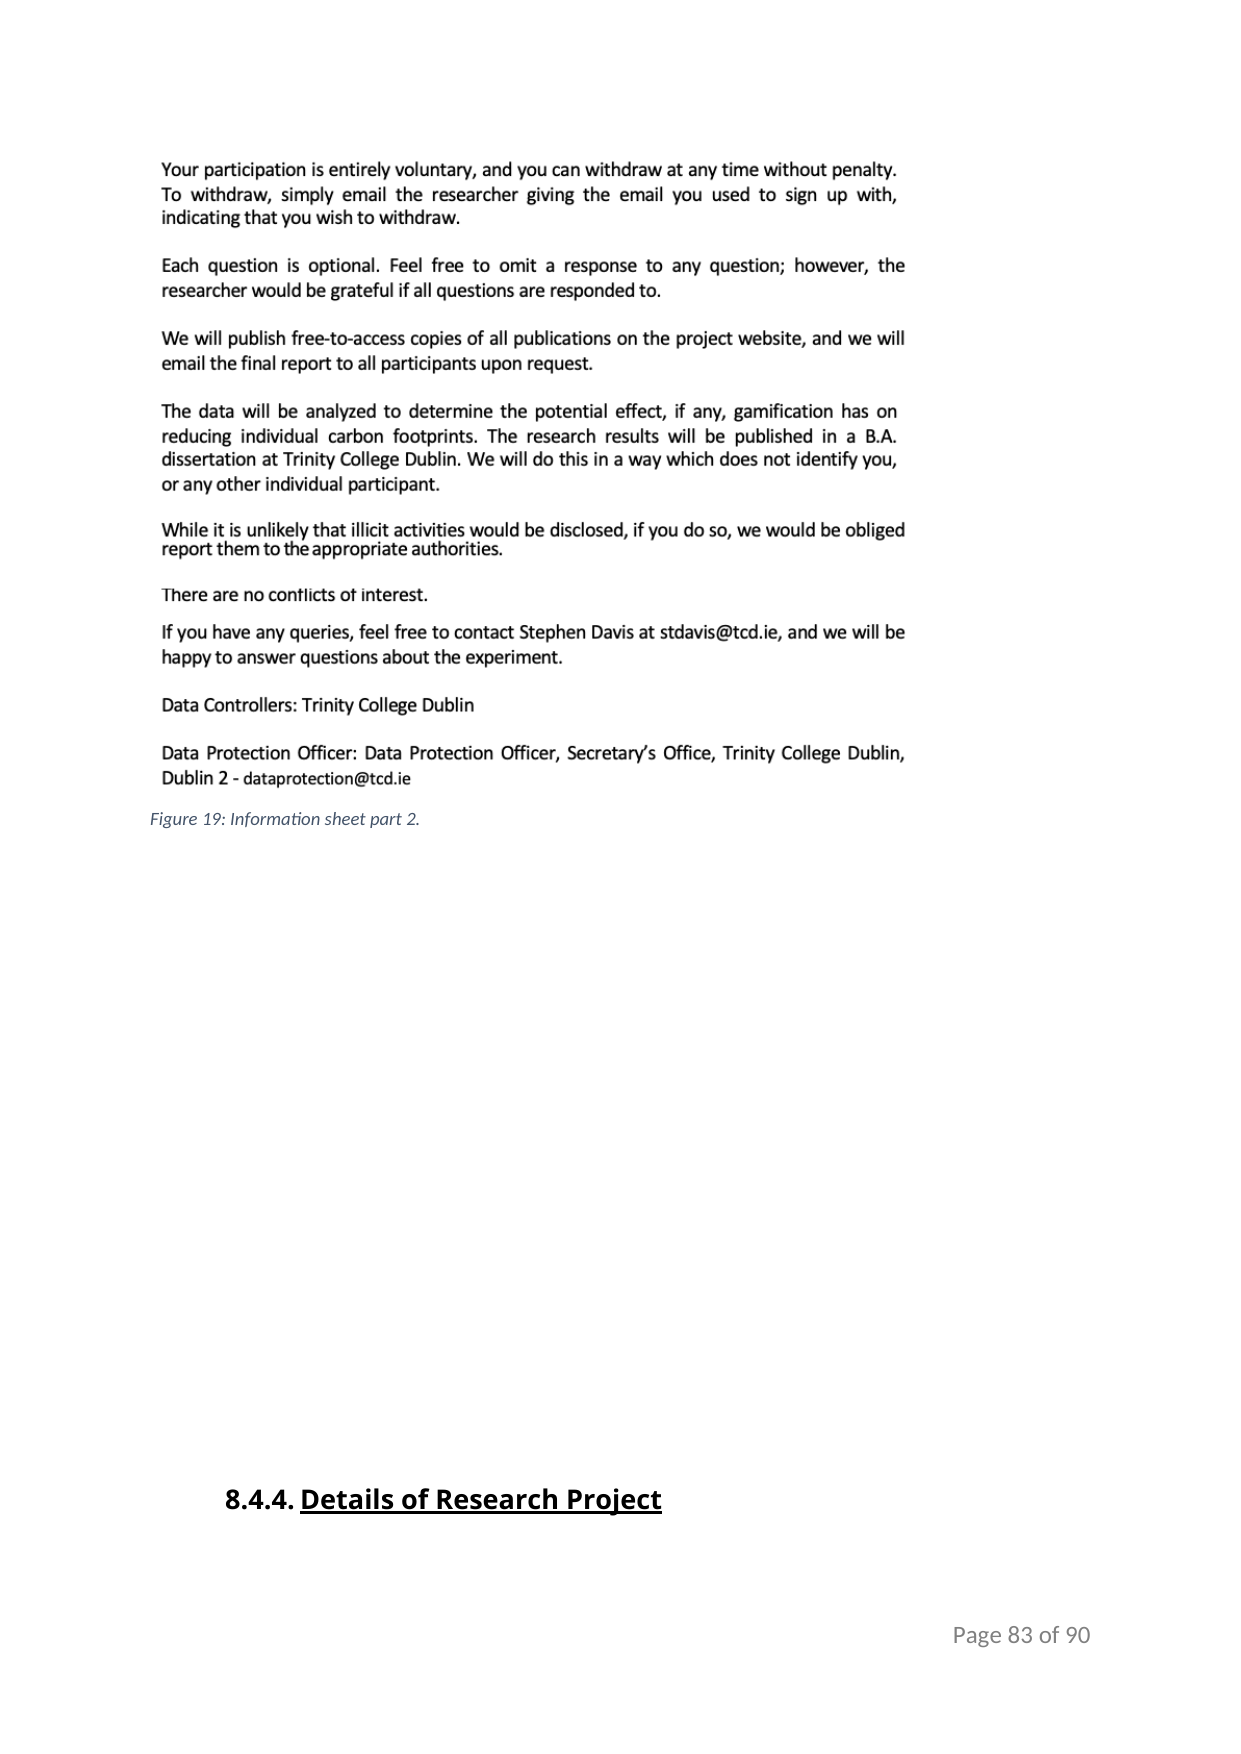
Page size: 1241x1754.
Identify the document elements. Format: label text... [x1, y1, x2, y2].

subtitle Details of Research Project [209, 1480, 1090, 1517]
picture [150, 149, 914, 795]
